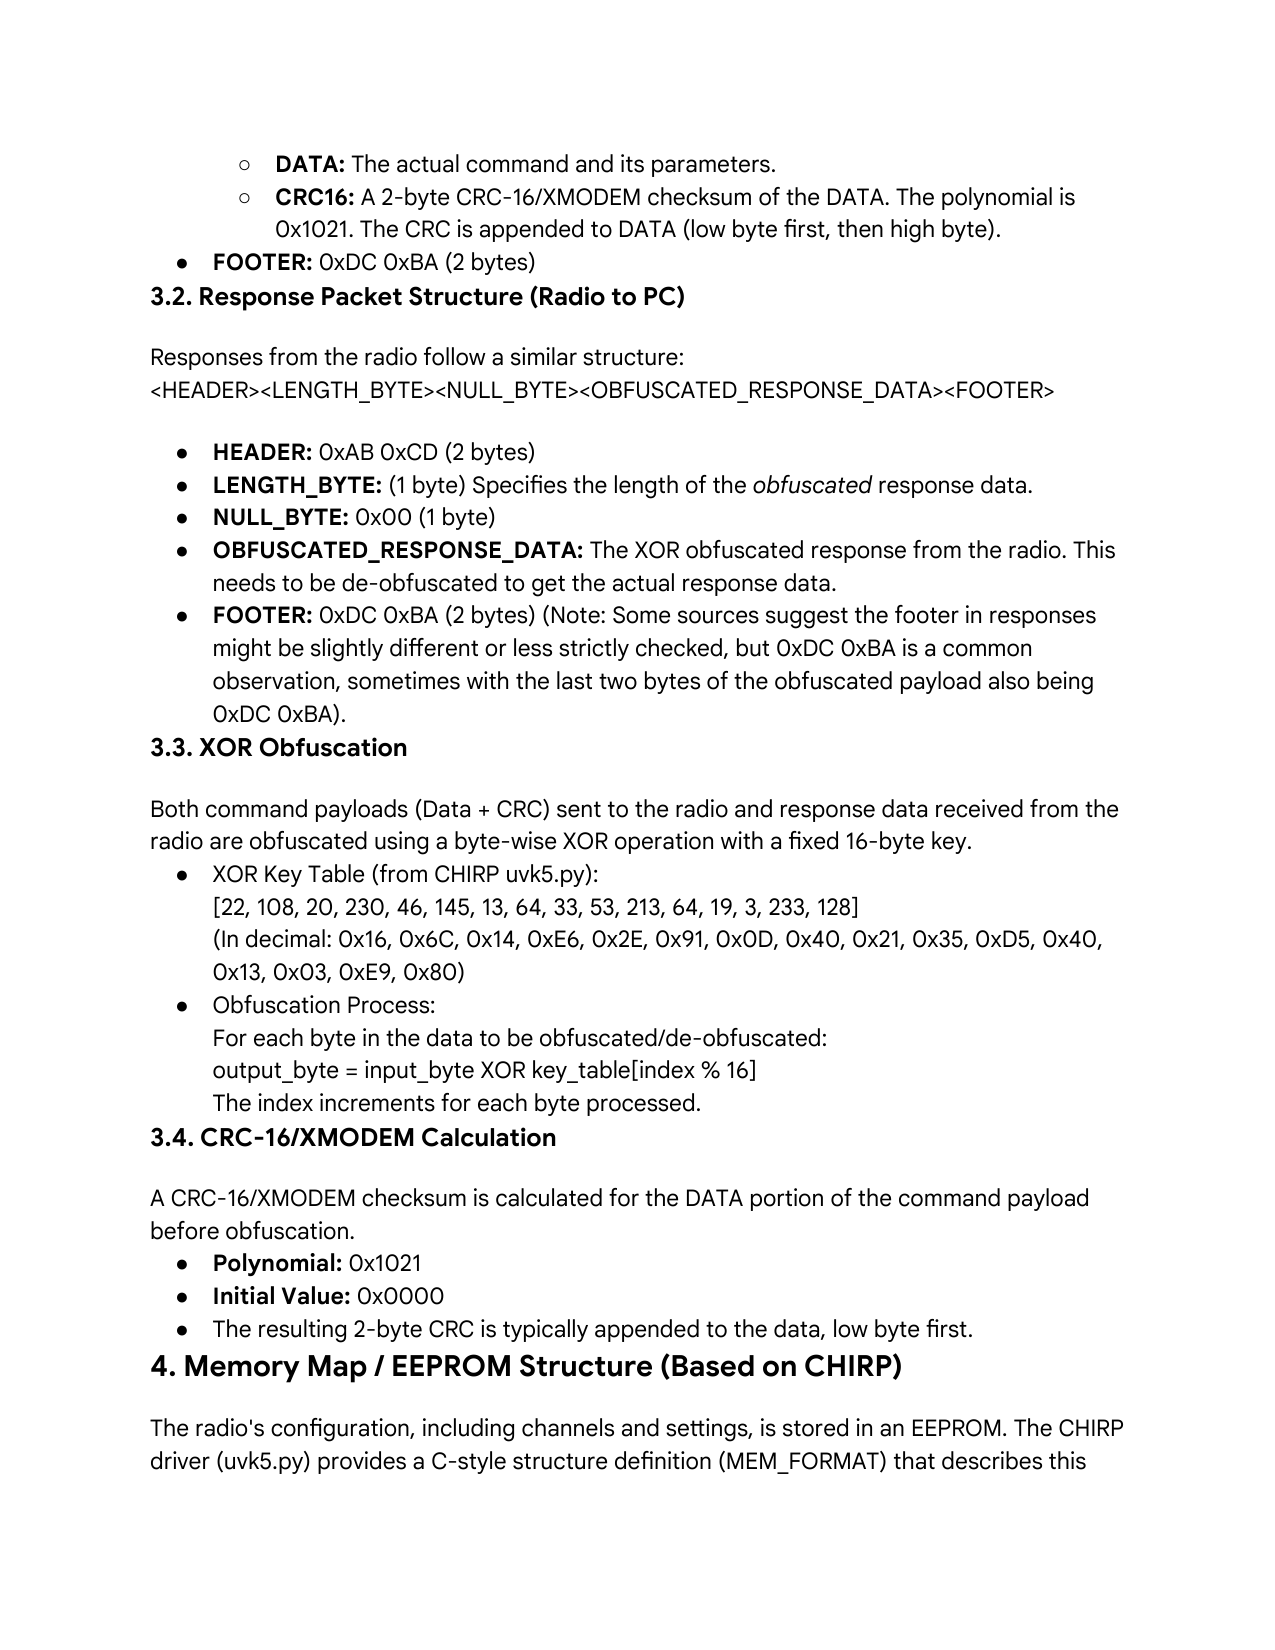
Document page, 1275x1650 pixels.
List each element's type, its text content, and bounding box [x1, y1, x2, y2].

list HEADER: 0xAB 0xCD (2 bytes) [175, 438, 1125, 467]
list NULL_BYTE: 0x00 (1 byte) [175, 504, 1125, 532]
subtitle 4. Memory Map / EEPROM Structure (Based on CHIRP) [150, 1348, 1125, 1384]
list Polynomial: 0x1021 [175, 1250, 1125, 1278]
list FOOTER: 0xDC 0xBA (2 bytes) (Note: Some sources suggest the footer in responses might be slightly different or less strictly checked, but 0xDC 0xBA is a common observation, sometimes with the last two bytes of the obfuscated payload also being 0xDC 0xBA). [175, 602, 1125, 729]
subtitle 3.3. XOR Obfuscation [150, 733, 1125, 764]
text <HEADER><LENGTH_BYTE><NULL_BYTE><OBFUSCATED_RESPONSE_DATA><FOOTER> [150, 376, 1125, 434]
subtitle 3.2. Response Packet Structure (Radio to PC) [150, 281, 1125, 312]
list LENGTH_BYTE: (1 byte) Specifies the length of the obfuscated response data. [175, 471, 1125, 500]
list Obfuscation Process: For each byte in the data to be obfuscated/de-obfuscated: output_byte = input_byte XOR key_table[index % 16] The index increments for each byte processed. [175, 991, 1125, 1118]
list CRC16: A 2-byte CRC-16/XMODEM checksum of the DATA. The polynomial is 0x1021. The CRC is appended to DATA (low byte first, then high byte). [237, 183, 1125, 244]
list The resulting 2-byte CRC is typically appended to the data, low byte first. [175, 1315, 1125, 1344]
list XOR Key Table (from CHIRP uvk5.py): [22, 108, 20, 230, 46, 145, 13, 64, 33, 53, 213, 64, 19, 3, 233, 128] (In decimal: 0x16, 0x6C, 0x14, 0xE6, 0x2E, 0x91, 0x0D, 0x40, 0x21, 0x35, 0xD5, 0x40, 0x13, 0x03, 0xE9, 0x80) [175, 860, 1125, 987]
list OBFUSCATED_RESPONSE_DATA: The XOR obfuscated response from the radio. This needs to be de-obfuscated to get the actual response data. [175, 536, 1125, 598]
subtitle 3.4. CRC-16/XMODEM Calculation [150, 1122, 1125, 1153]
text Both command payloads (Data + CRC) sent to the radio and response data received from the radio are obfuscated using a byte-wise XOR operation with a fixed 16-byte key. [150, 795, 1125, 856]
list Initial Value: 0x0000 [175, 1282, 1125, 1311]
list DATA: The actual command and its parameters. [237, 150, 1125, 179]
text A CRC-16/XMODEM checksum is calculated for the DATA portion of the command payload before obfuscation. [150, 1184, 1125, 1246]
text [150, 1414, 1125, 1476]
text Responses from the radio follow a similar structure: [150, 343, 1125, 372]
list FOOTER: 0xDC 0xBA (2 bytes) [175, 248, 1125, 277]
